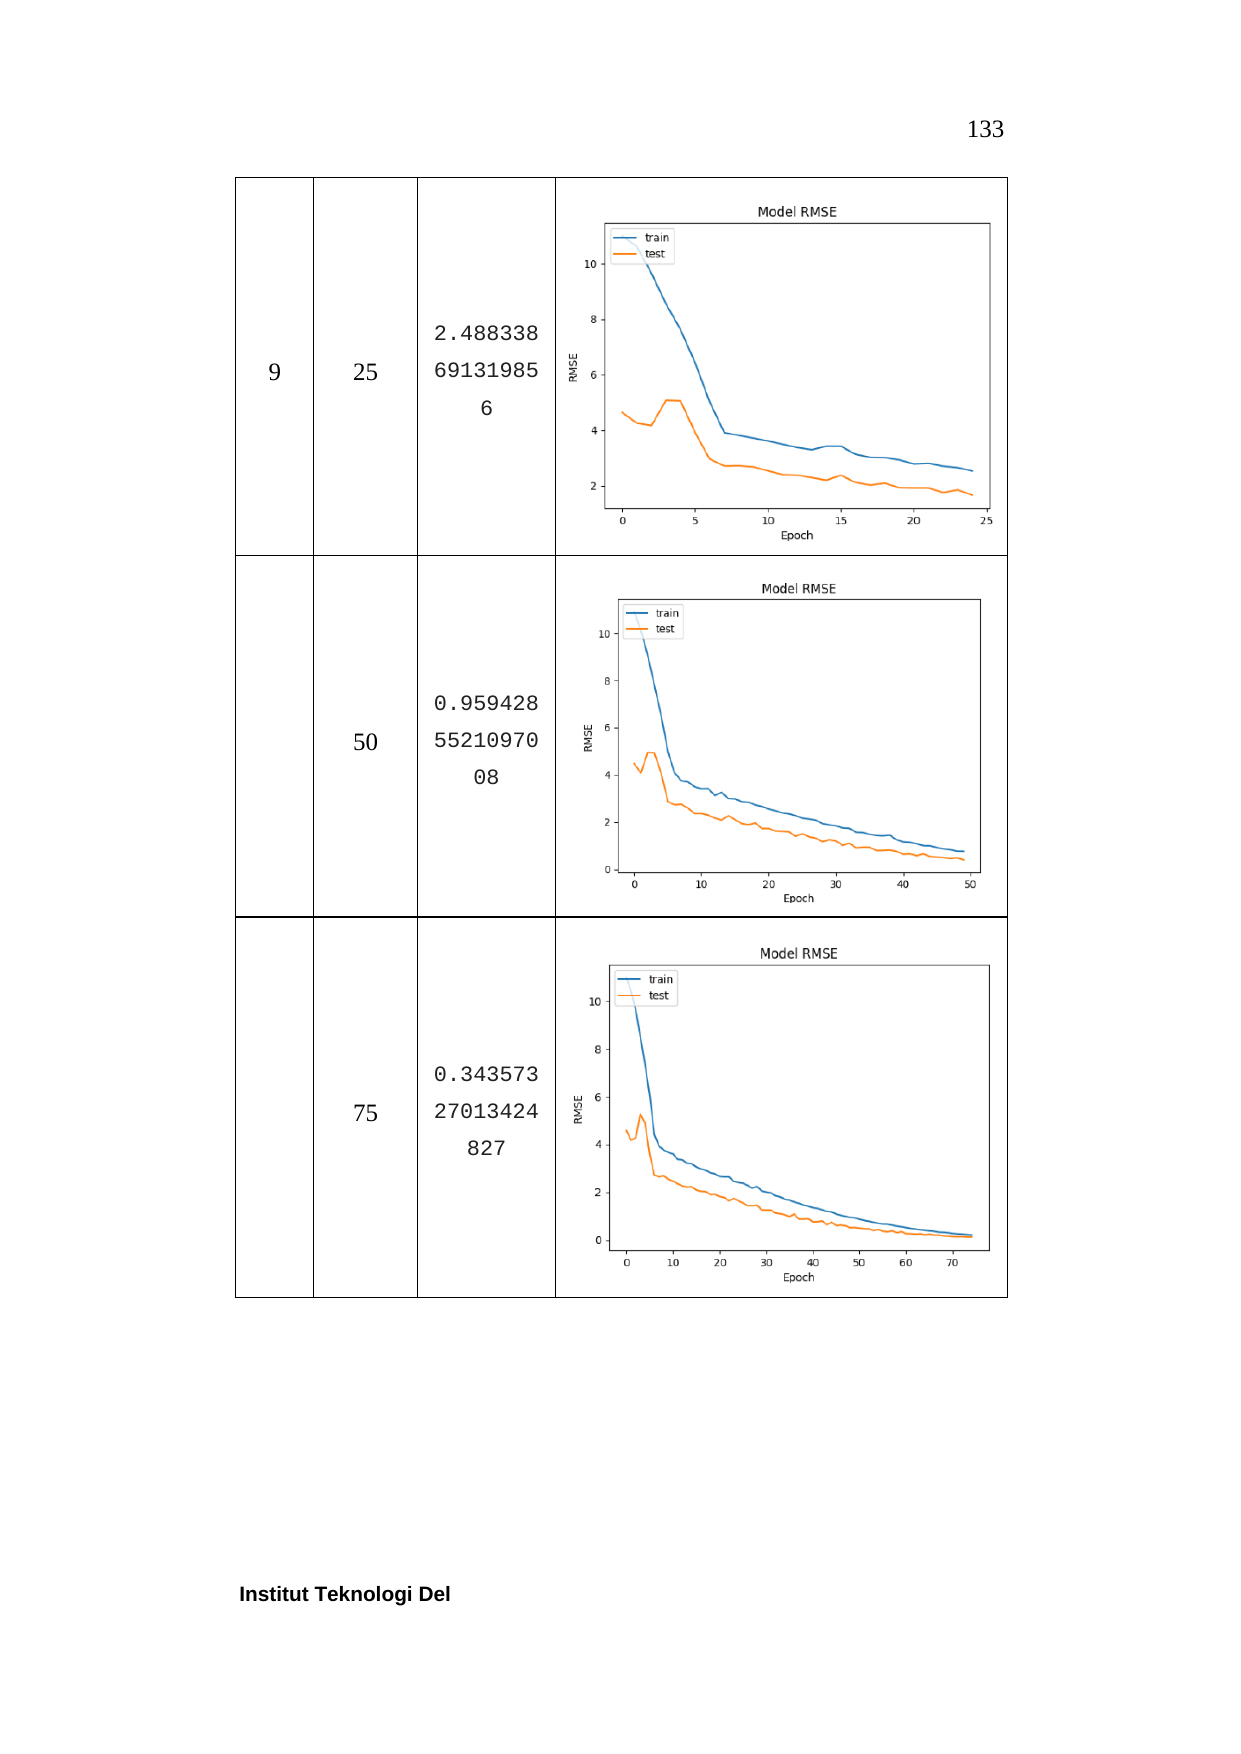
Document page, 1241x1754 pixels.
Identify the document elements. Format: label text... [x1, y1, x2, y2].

table_cell 50 [314, 556, 417, 916]
table_cell 9 [236, 178, 313, 555]
table_cell [236, 918, 313, 1297]
table_cell 0.9594285521097008 [418, 556, 555, 916]
table_cell 2.488338691319856 [418, 178, 555, 555]
table_cell [556, 178, 1007, 555]
table_cell 25 [314, 178, 417, 555]
picture [572, 942, 991, 1283]
table_cell 75 [314, 918, 417, 1297]
table_cell [236, 556, 313, 916]
picture [579, 581, 984, 903]
table_cell [556, 918, 1007, 1297]
table_cell [556, 556, 1007, 916]
table_cell 0.34357327013424827 [418, 918, 555, 1297]
picture [567, 203, 996, 541]
